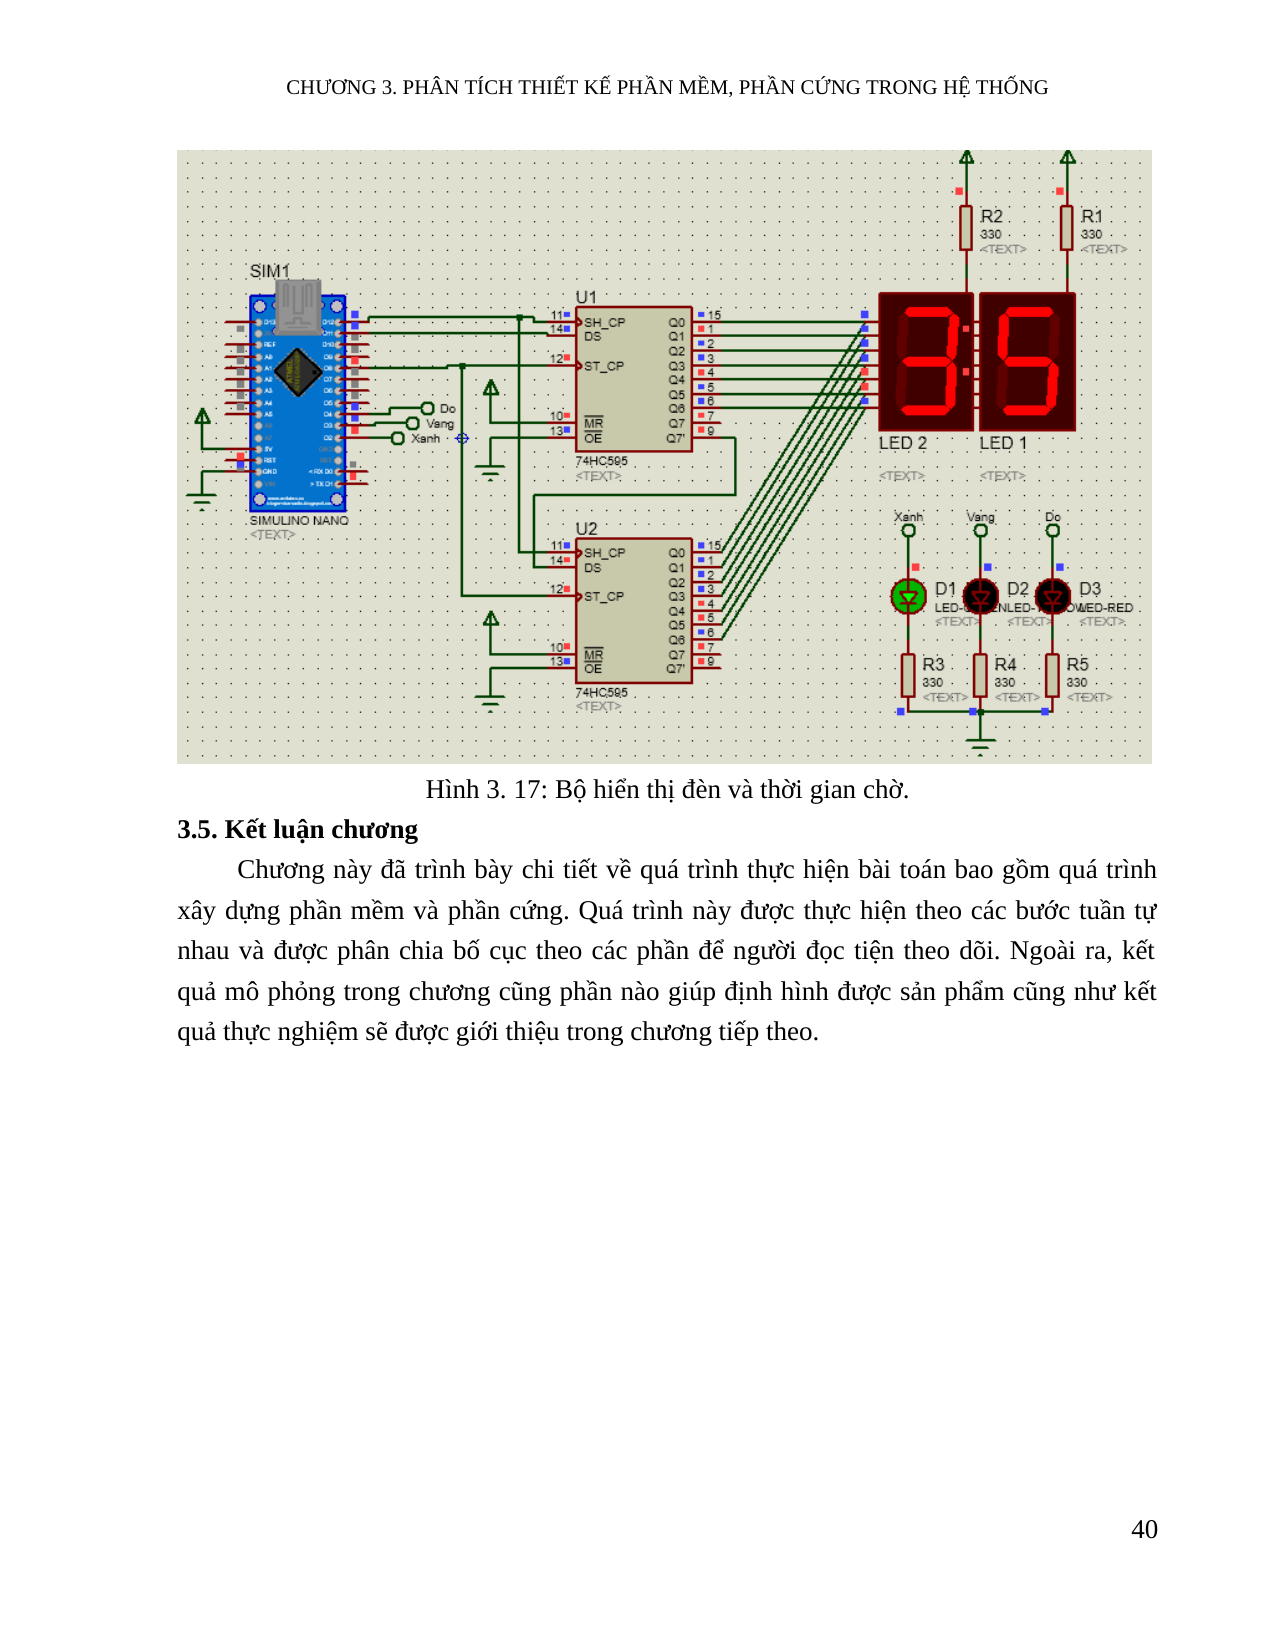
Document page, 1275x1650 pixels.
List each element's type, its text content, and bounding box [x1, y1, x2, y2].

text Chương này đã trình bày chi tiết về quá trình thực hiện bài toán bao gồm quá trình xây dựng phần mềm và phần cứng. Quá trình này được thực hiện theo các bước tuần tự nhau và được phân chia bố cục theo các phần để người đọc tiện theo dõi. Ngoài ra, kết quả mô phỏng trong chương cũng phần nào giúp định hình được sản phẩm cũng như kết quả thực nghiệm sẽ được giới thiệu trong chương tiếp theo. [177, 854, 1158, 1046]
picture [177, 150, 1152, 764]
text Kết luận chương [177, 813, 1158, 844]
